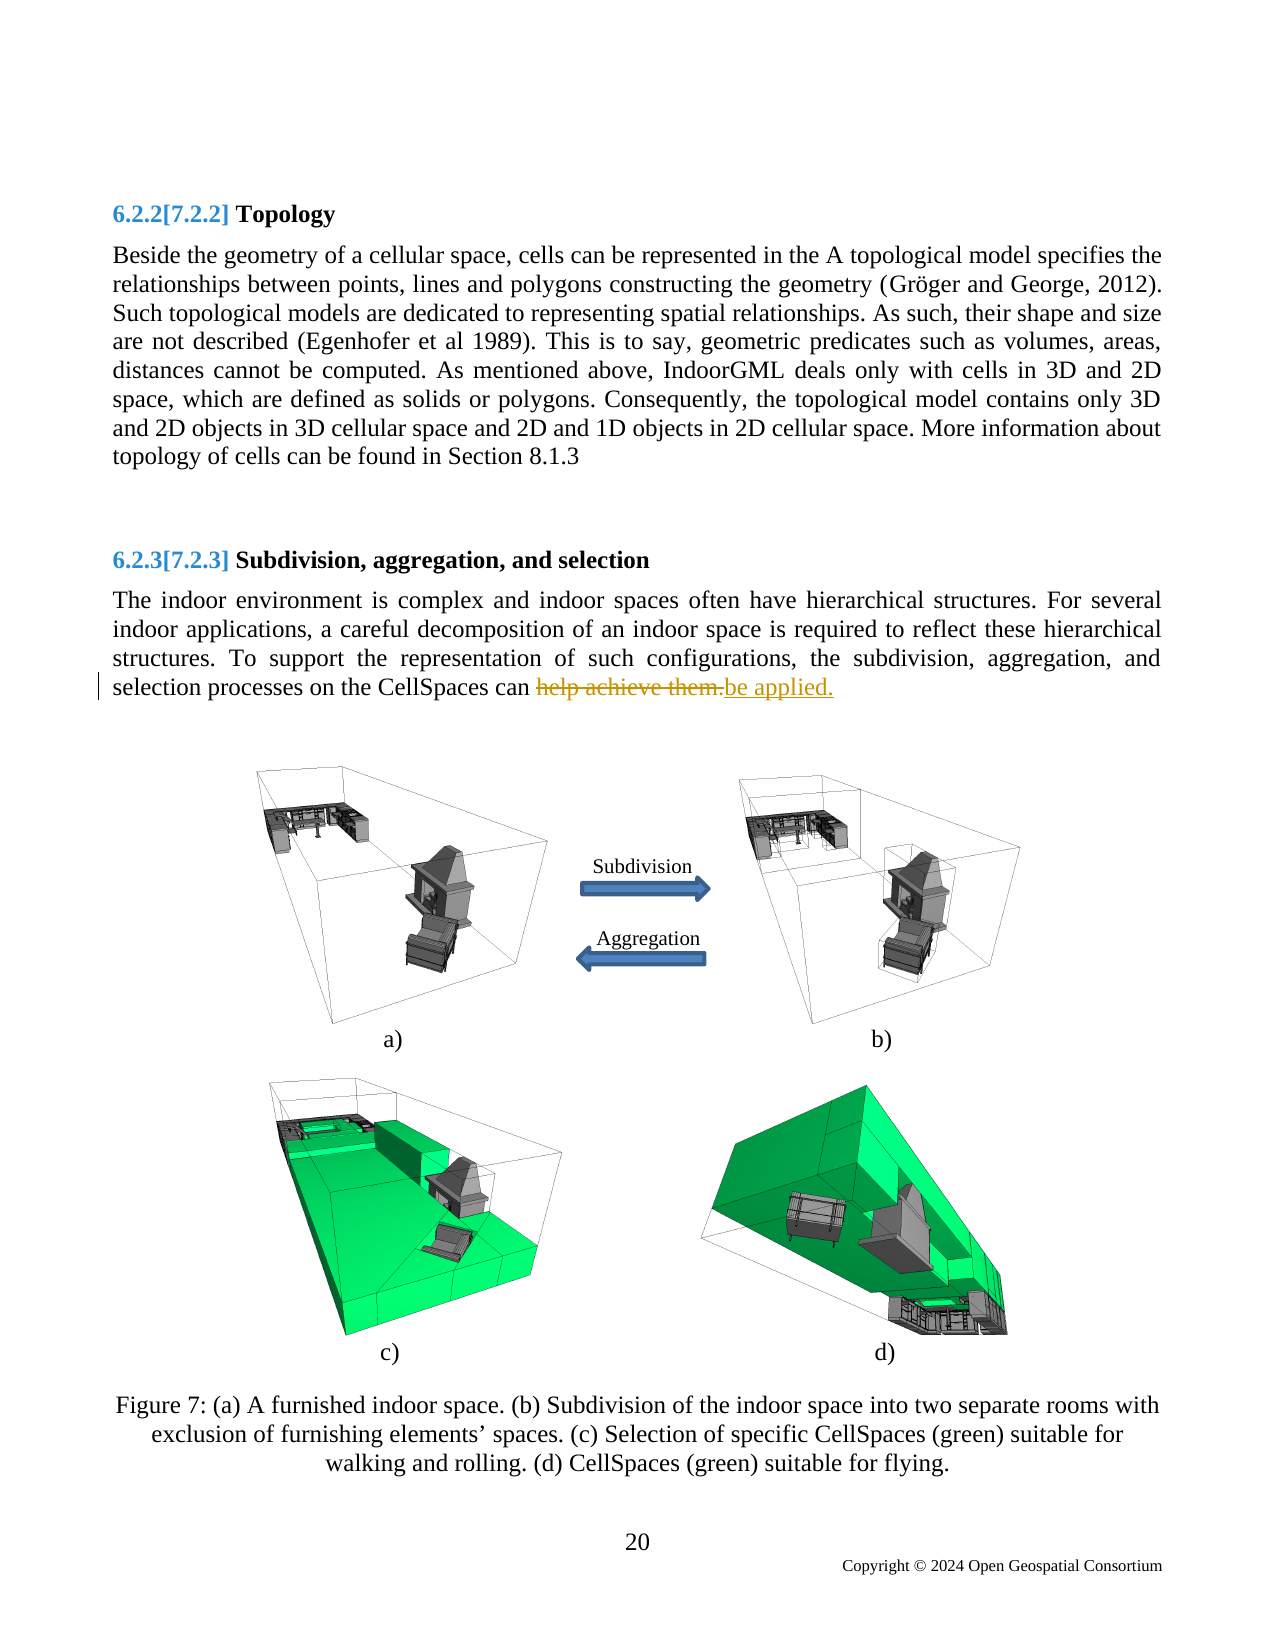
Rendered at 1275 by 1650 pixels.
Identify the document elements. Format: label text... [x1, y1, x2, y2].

subtitle Subdivision, aggregation, and selection [112, 549, 1162, 573]
picture [253, 766, 551, 1025]
text The indoor environment is complex and indoor spaces often have hierarchical structures. For several indoor applications, a careful decomposition of an indoor space is required to reflect these hierarchical structures. To support the representation of such configurations, the subdivision, aggregation, and selection processes on the CellSpaces can [112, 585, 1162, 700]
text Figure : (a) A furnished indoor space. (b) Subdivision of the indoor space into two separate rooms with exclusion of furnishing elements’ spaces. (c) Selection of specific CellSpaces (green) suitable for walking and rolling. (d) CellSpaces (green) suitable for flying. [112, 1390, 1162, 1477]
picture [699, 1083, 1009, 1337]
subtitle Topology [112, 204, 1162, 228]
picture [266, 1077, 563, 1337]
picture [737, 774, 1022, 1025]
text Beside the geometry of a cellular space, cells can be represented in the A topological model specifies the relationships between points, lines and polygons constructing the geometry (Gröger and George, 2012). Such topological models are dedicated to representing spatial relationships. As such, their shape and size are not described (Egenhofer et al 1989). This is to say, geometric predicates such as volumes, areas, distances cannot be computed. As mentioned above, IndoorGML deals only with cells in 3D and 2D space, which are defined as solids or polygons. Consequently, the topological model contains only 3D and 2D objects in 3D cellular space and 2D and 1D objects in 2D cellular space. More information about topology of cells can be found in Section 8.4.3 [112, 240, 1162, 470]
